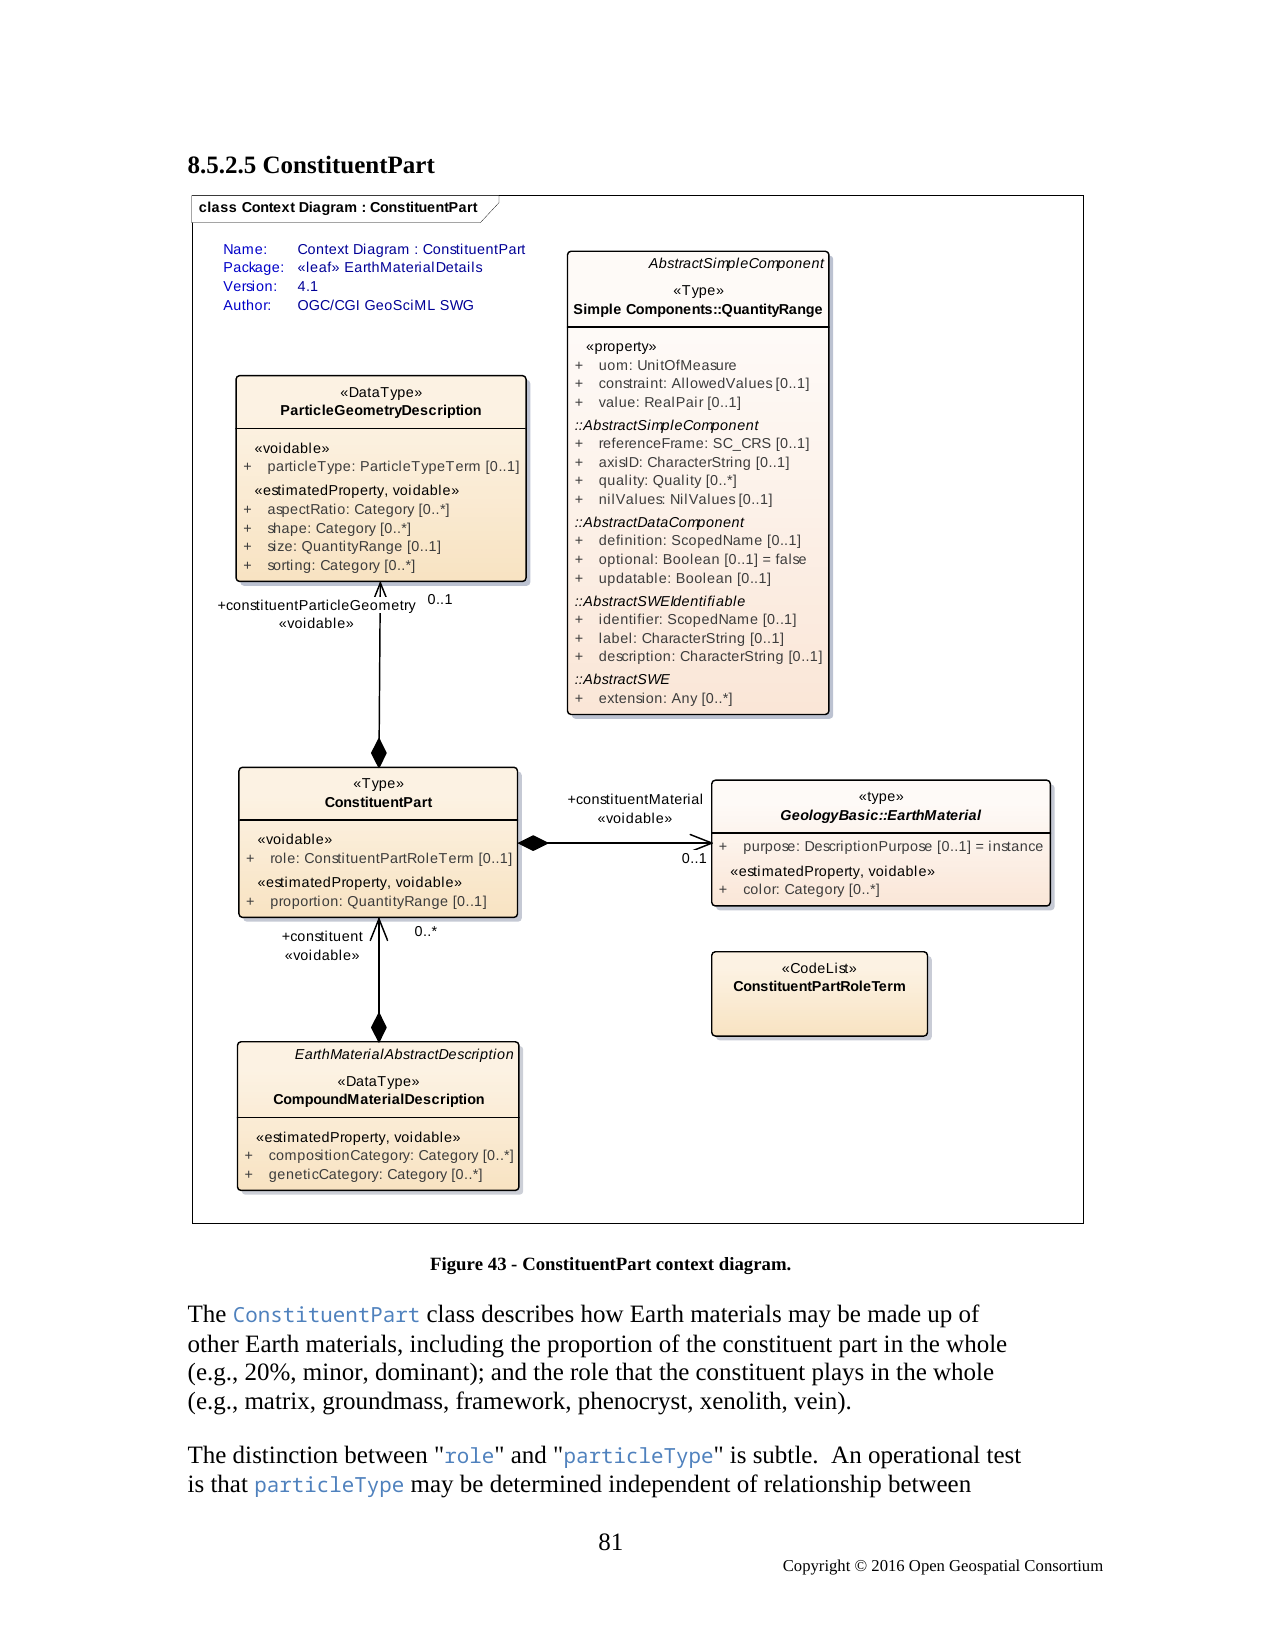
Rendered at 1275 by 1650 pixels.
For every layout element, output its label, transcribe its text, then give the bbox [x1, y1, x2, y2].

text Figure 43 - ConstituentPart context diagram. [187, 1253, 1034, 1274]
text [187, 1440, 1034, 1499]
subtitle ConstituentPart [187, 150, 1034, 179]
text The ConstituentPart class describes how Earth materials may be made up of other Earth materials, including the proportion of the constituent part in the whole (e.g., 20%, minor, dominant); and the role that the constituent plays in the whole (e.g., matrix, groundmass, framework, phenocryst, xenolith, vein). [187, 1299, 1034, 1415]
